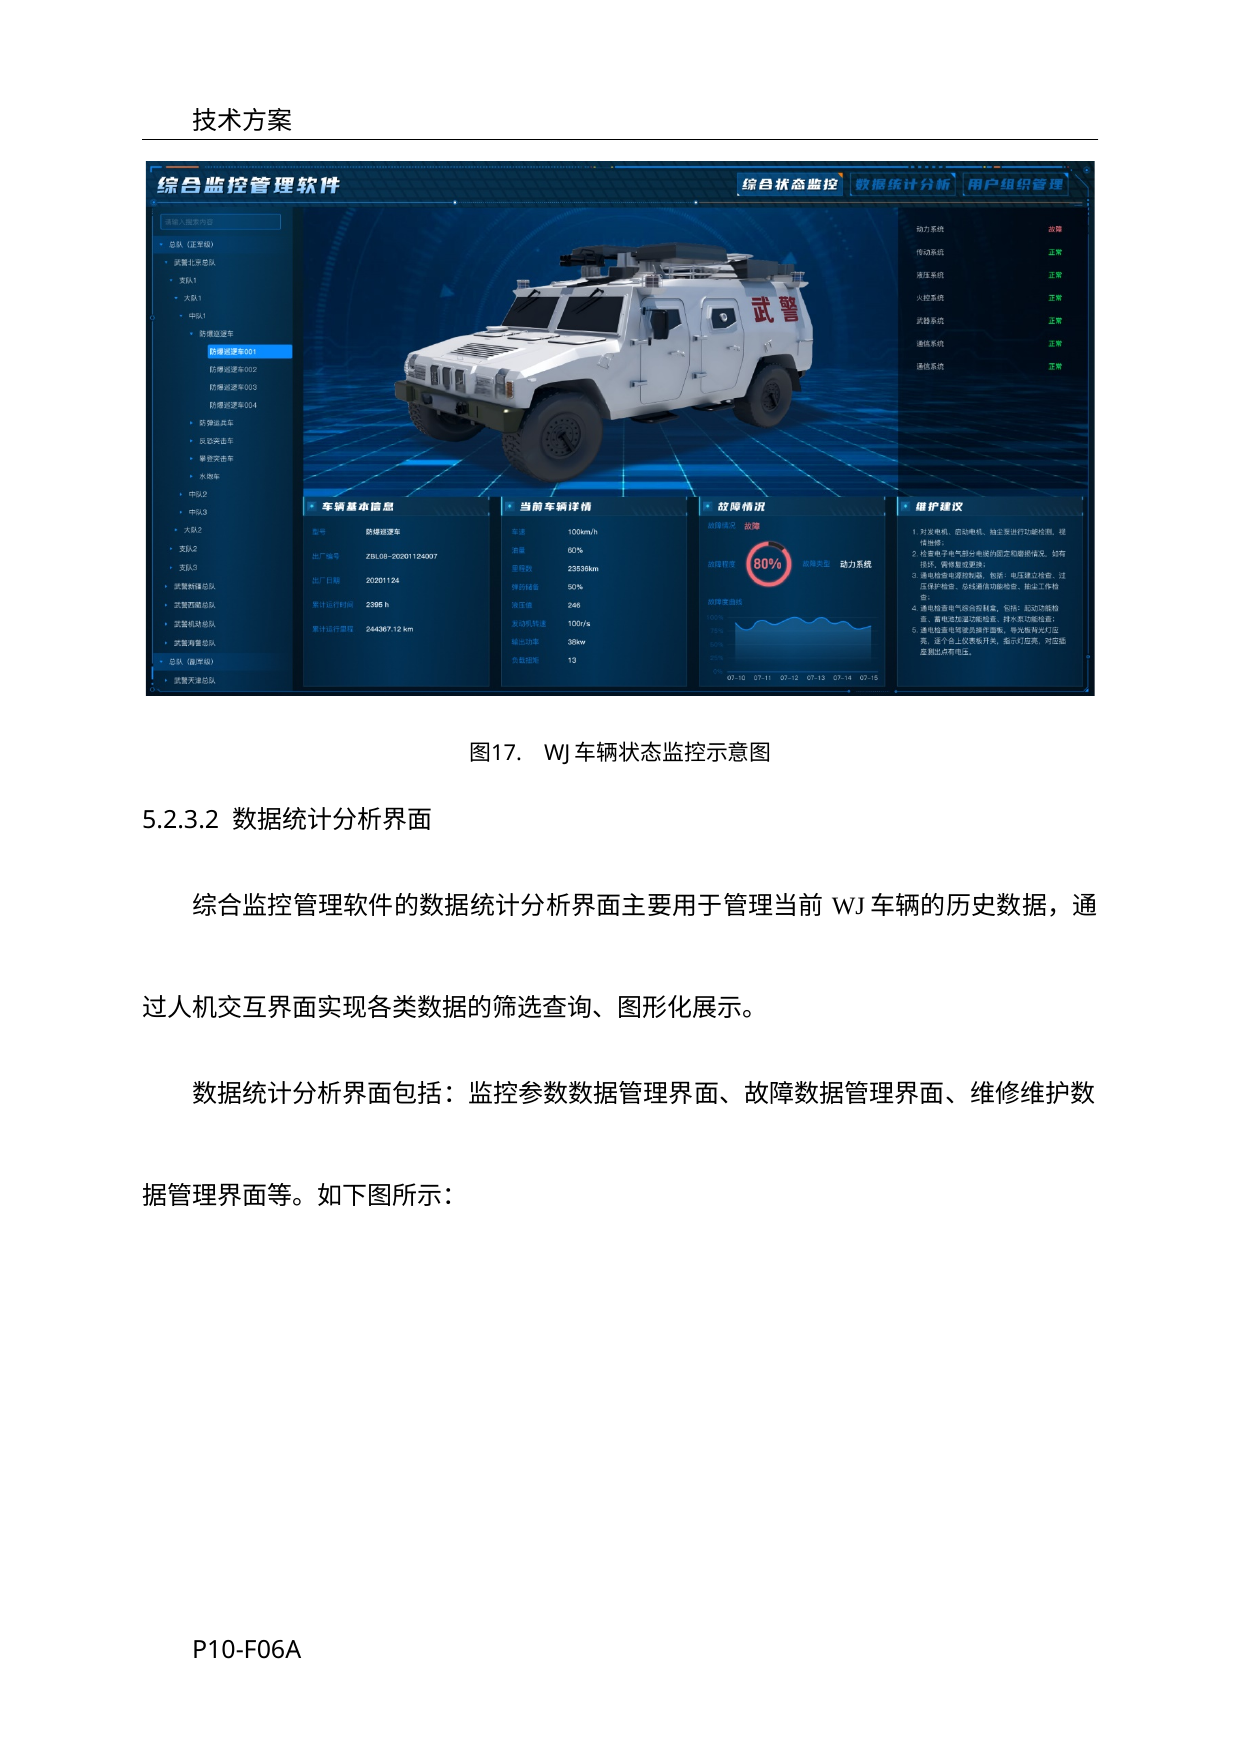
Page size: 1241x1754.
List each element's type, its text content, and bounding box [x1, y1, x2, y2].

subtitle 数据统计分析界面 [142, 784, 1098, 852]
text 综合监控管理软件的数据统计分析界面主要用于管理当前WJ车辆的历史数据，通过人机交互界面实现各类数据的筛选查询、图形化展示。 [142, 870, 1098, 1040]
text WJ车辆状态监控示意图 [142, 734, 1098, 768]
picture [600, 161, 609, 168]
picture [145, 161, 1095, 696]
text 数据统计分析界面包括：监控参数数据管理界面、故障数据管理界面、维修维护数据管理界面等。如下图所示： [142, 1058, 1098, 1228]
